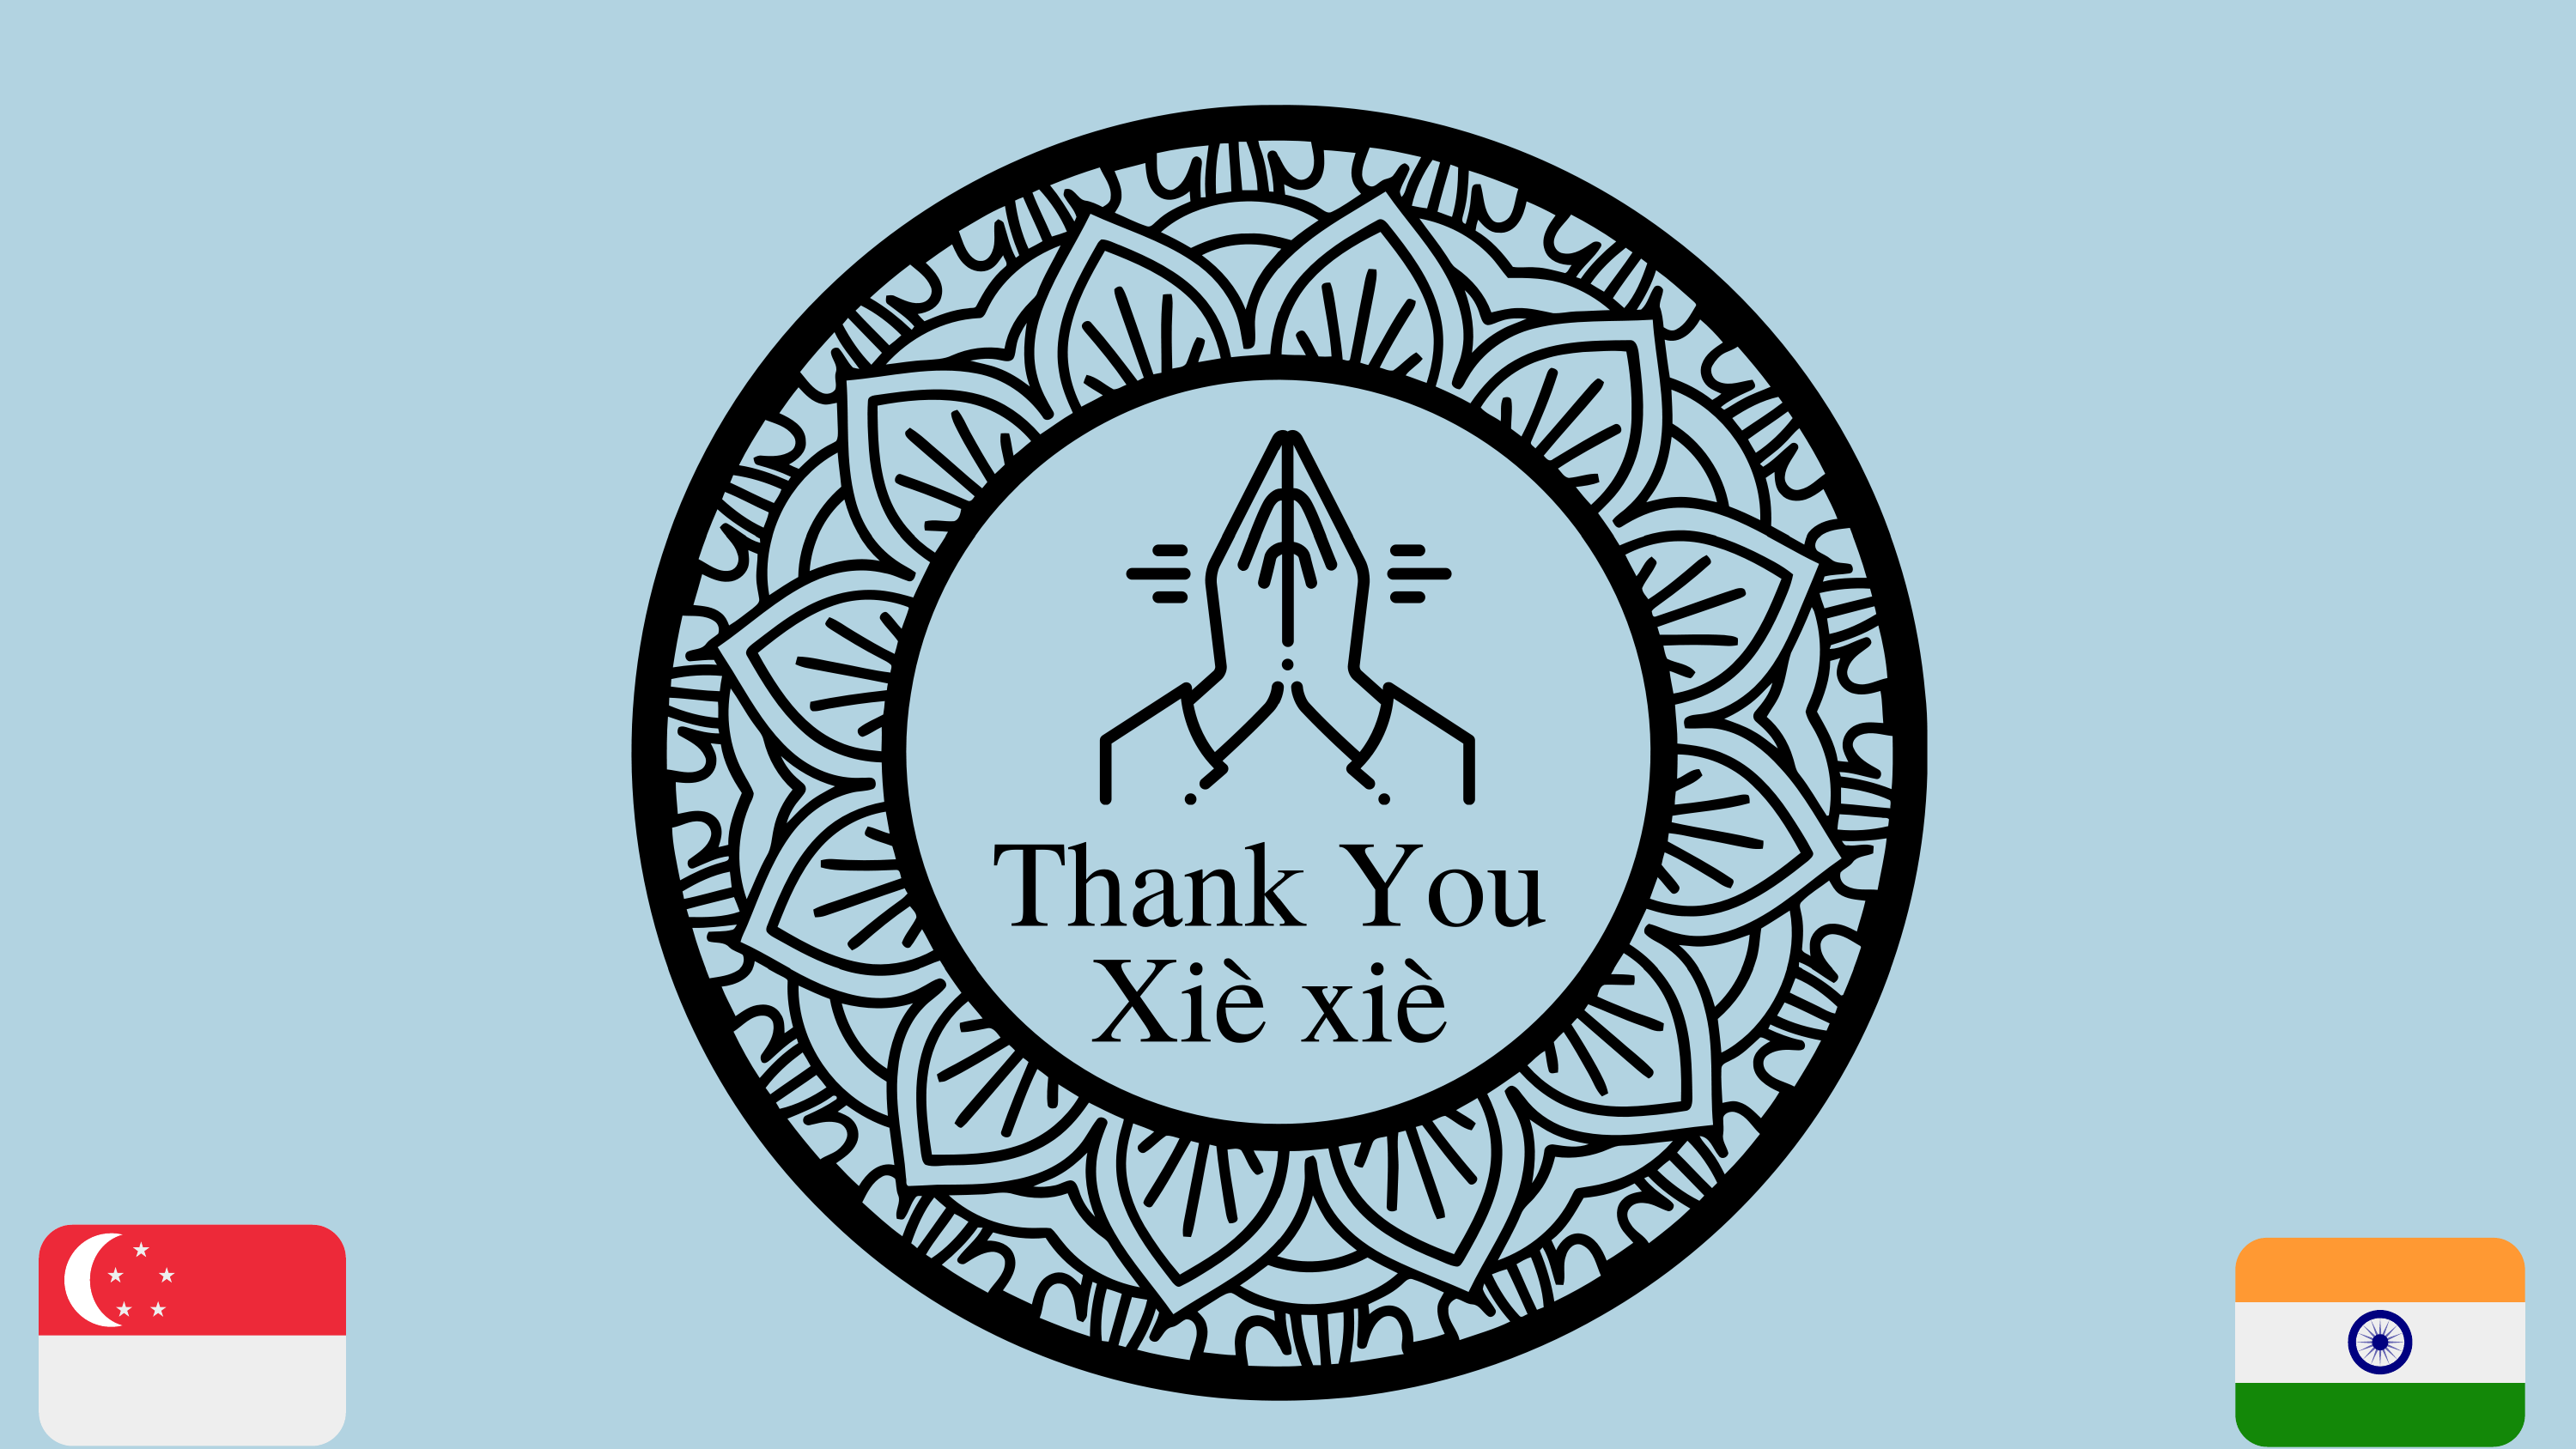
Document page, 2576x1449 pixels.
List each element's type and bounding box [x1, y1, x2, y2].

picture [630, 104, 1928, 1401]
